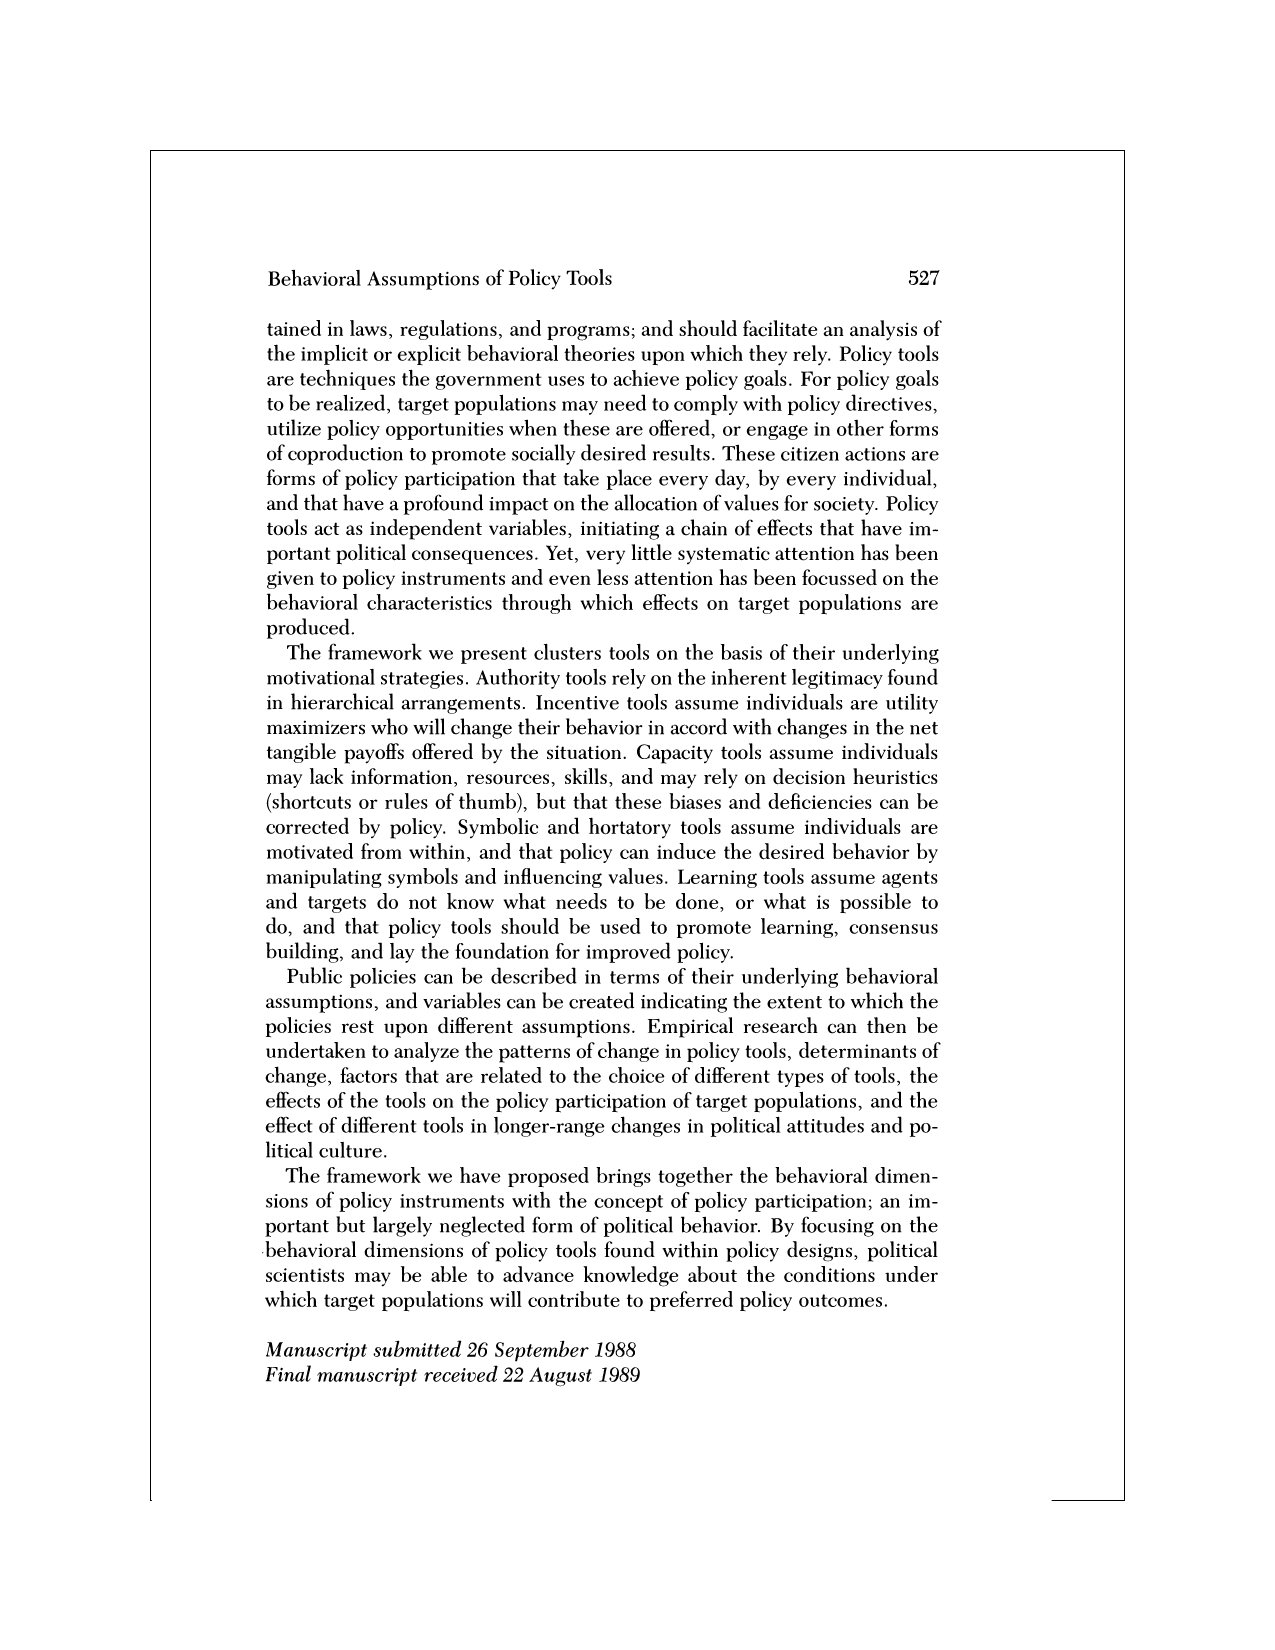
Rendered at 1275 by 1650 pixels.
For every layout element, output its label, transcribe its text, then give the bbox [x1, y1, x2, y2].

table_cell Behavioral Assumptions of Policy Tools 527 tained in laws, regulations, and programs; and should facilitate an analysis of the implicit or explicit behavioral theories upon which they rely. Policy tools are techniques the government uses to achieve policy goals. For policy goals to be realized, target populations may need to comply with policy directives, utilize policy opportunities when these are offered, or engage in other forms of coproduction to promote socially desired results. These citizen actions are forms of policy participation that take place every day, by every individual, and that have a profound impact on the allocation of values for society. Policy tools act as independent variables, initiating a chain of effects that have im- portant political consequences. Yet, very little systematic attention has been given to policy instruments and even less attention has been focussed on the behavioral characteristics through which effects on target populations are produced. The framework we present clusters tools on the basis of their underlying motivational strategies. Authority tools rely on the inherent legitimacy found in hierarchical arrangements. Incentive tools assume individuals are utility maximizers who will change their behavior in accord with changes in the net tangible payoffs offered by the situation. Capacity tools assume individuals may lack information, resources, skills, and may rely on decision heuristics (shortcuts or rules of thumb), but that these biases and deficiencies can be corrected by policy. Symbolic and hortatory tools assume individuals are motivated from within, and that policy can induce the desired behavior by manipulating symbols and influencing values. Learning tools assume agents and targets do not know what needs to be done, or what is possible to do, and that policy tools should be used to promote learning, consensus building, and lay the foundation for improved policy. Public policies can be described in terms of their underlying behavioral assumptions, and variables can be created indicating the extent to which the policies rest upon different assumptions. Empirical research can then be undertaken to analyze the patterns of change in policy tools, determinants of change, factors that are related to the choice of different types of tools, the effects of the tools on the policy participation of target populations, and the effect of different tools in longer-range changes in political attitudes and po- litical culture. The framework we have proposed brings together the behavioral dimen- sions of policy instruments with the concept of policy participation; an im- portant but largely neglected form of political behavior. By focusing on the behavioral dimensions of policy tools found within policy designs, political scientists may be able to advance knowledge about the conditions under which target populations will contribute to preferred policy outcomes. Manuscript submitted 26 September 1988 Final manuscript received 22 August 1989 This content downloaded from 152.3.43.43 on Mon, 13 Jan 2025 21:51:30 UTC [151, 151, 1124, 1500]
picture [151, 152, 1052, 1501]
